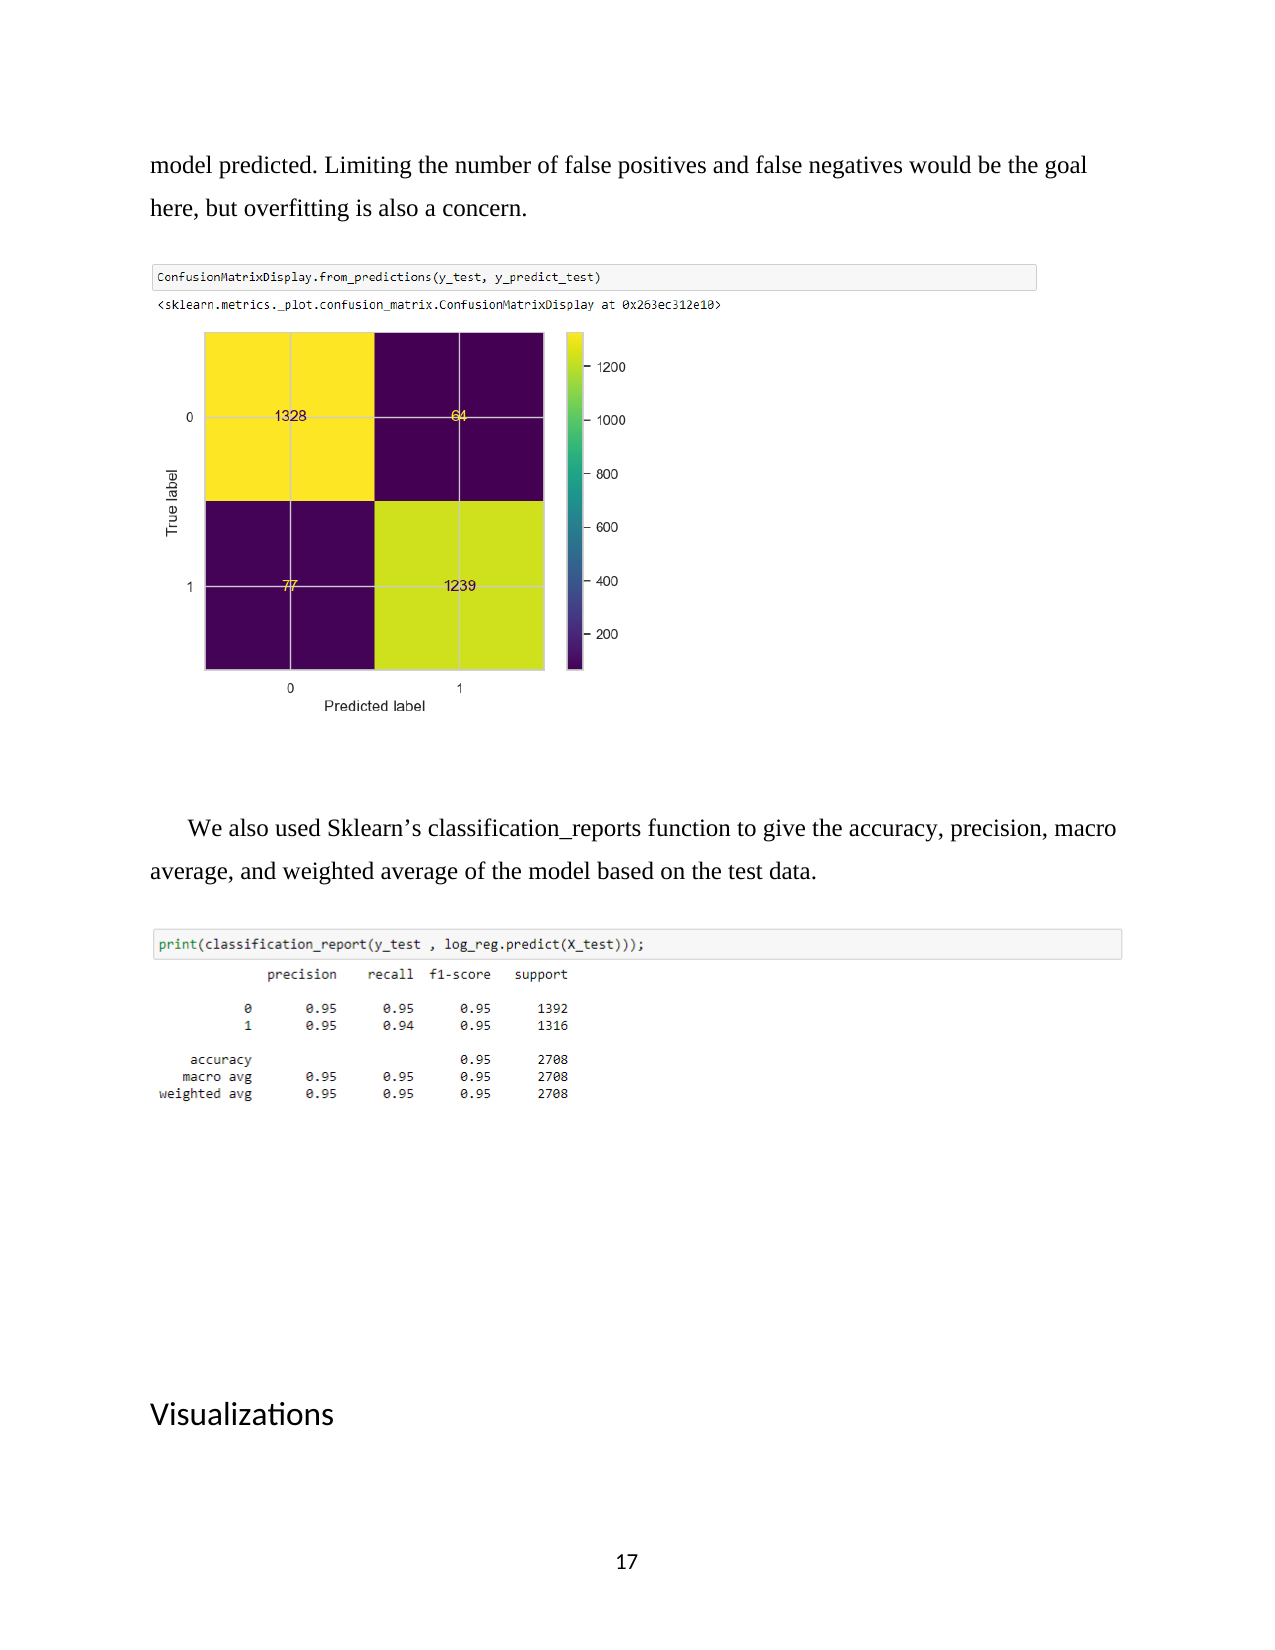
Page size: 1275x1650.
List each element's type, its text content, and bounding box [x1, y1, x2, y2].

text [150, 150, 1125, 222]
picture [150, 252, 1049, 723]
text Visualizations [150, 1393, 1125, 1433]
picture [150, 916, 1133, 1129]
text We also used Sklearn’s classification_reports function to give the accuracy, precision, macro average, and weighted average of the model based on the test data. [150, 813, 1125, 885]
